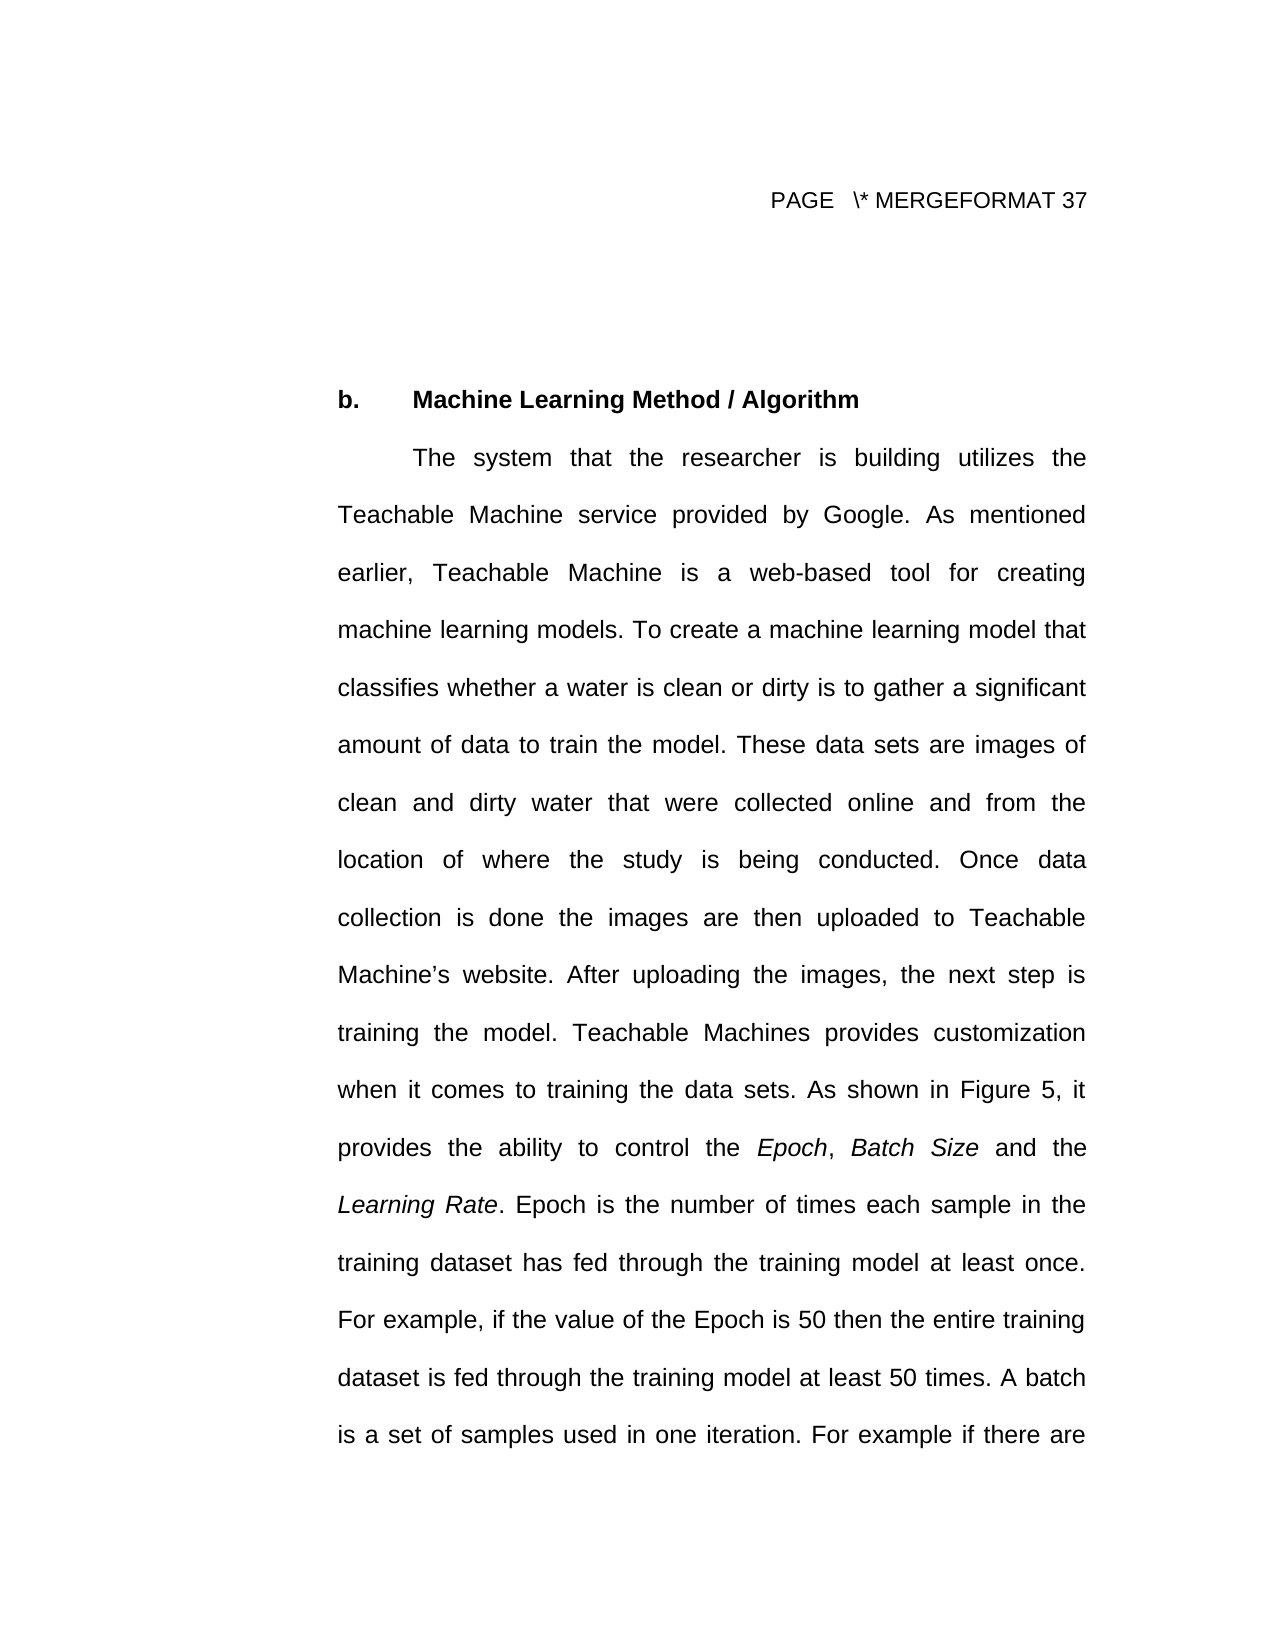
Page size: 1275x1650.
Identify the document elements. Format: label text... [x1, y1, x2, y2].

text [337, 442, 1087, 1449]
list Machine Learning Method / Algorithm [262, 385, 1087, 414]
